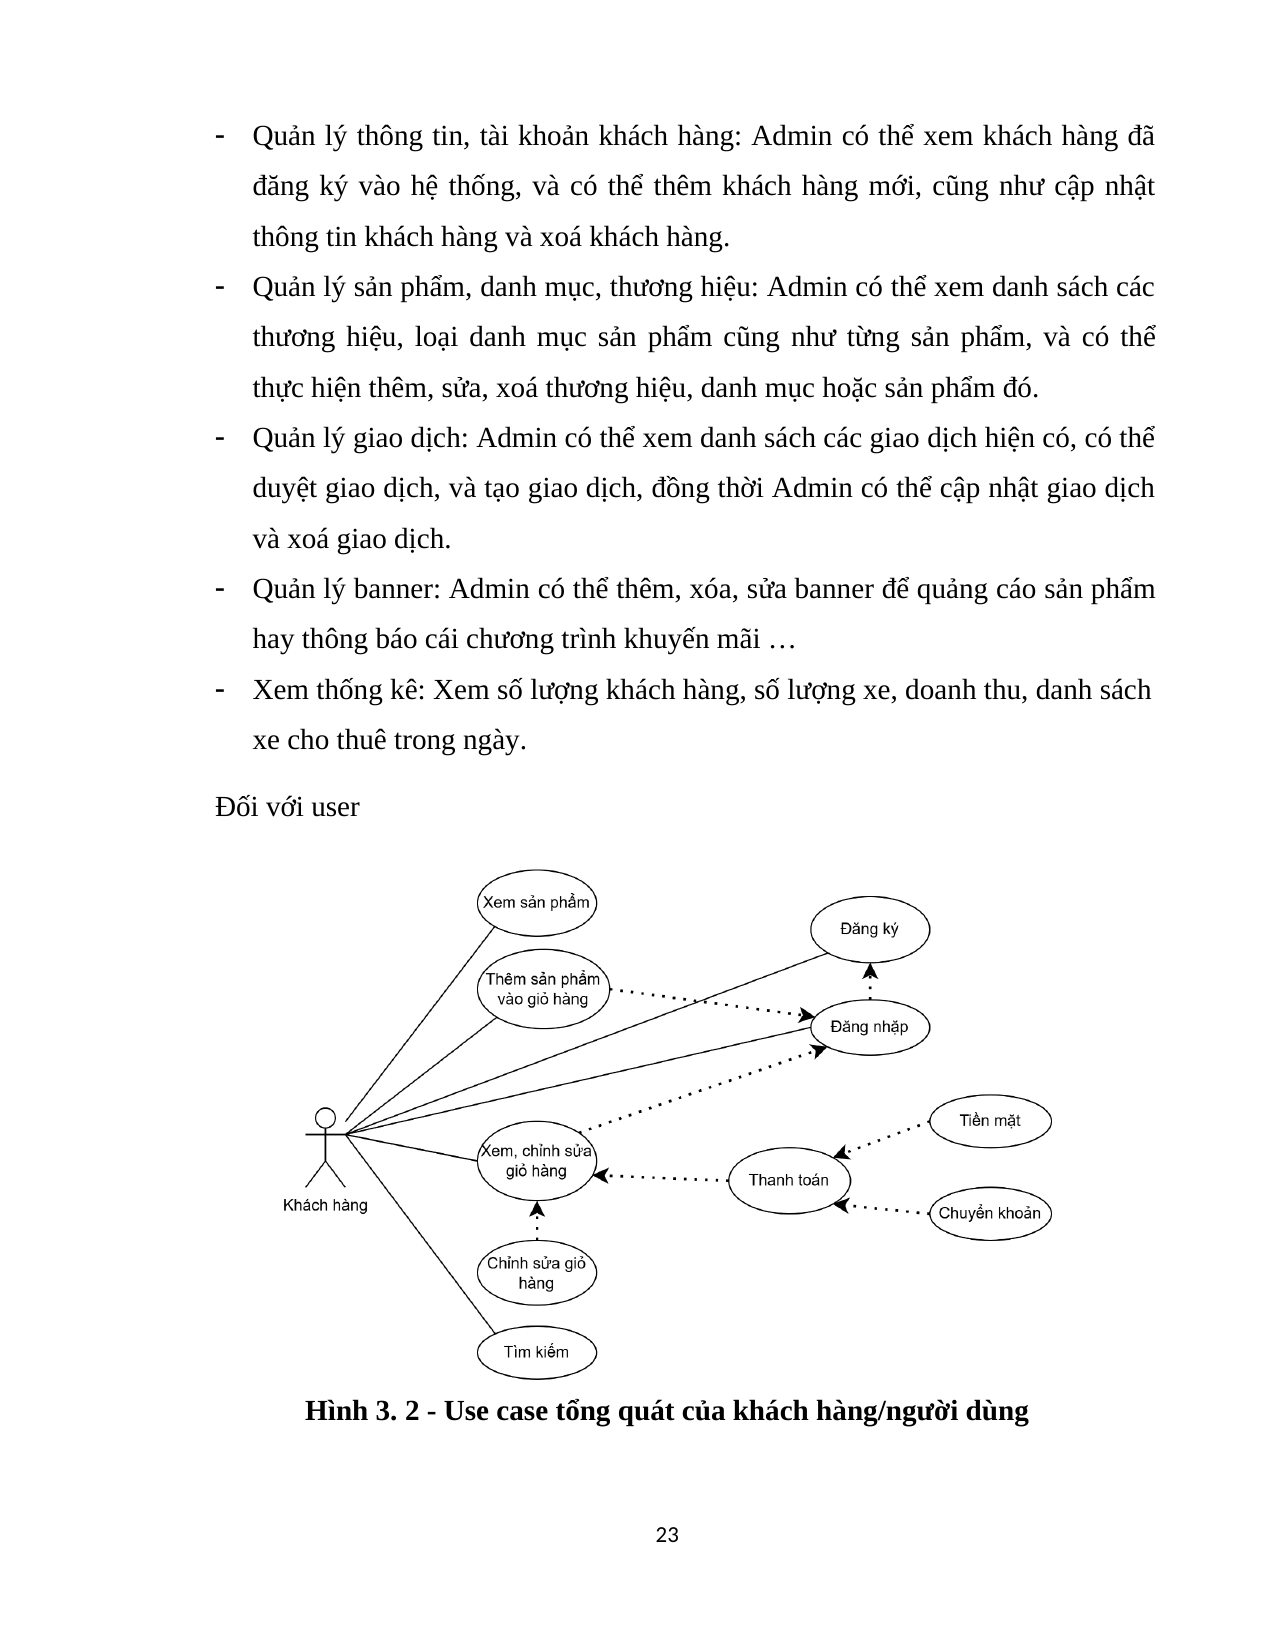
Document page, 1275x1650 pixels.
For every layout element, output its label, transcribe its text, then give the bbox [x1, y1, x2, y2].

list Quản lý sản phẩm, danh mục, thương hiệu: Admin có thể xem danh sách các thương hiệu, loại danh mục sản phẩm cũng như từng sản phẩm, và có thể thực hiện thêm, sửa, xoá thương hiệu, danh mục hoặc sản phẩm đó. [215, 269, 1157, 403]
text Đối với user [215, 789, 1157, 823]
list Xem thống kê: Xem số lượng khách hàng, số lượng xe, doanh thu, danh sách xe cho thuê trong ngày. [215, 672, 1157, 756]
list Quản lý thông tin, tài khoản khách hàng: Admin có thể xem khách hàng đã đăng ký vào hệ thống, và có thể thêm khách hàng mới, cũng như cập nhật thông tin khách hàng và xoá khách hàng. [215, 118, 1157, 252]
list Quản lý banner: Admin có thể thêm, xóa, sửa banner để quảng cáo sản phẩm hay thông báo cái chương trình khuyến mãi … [215, 571, 1157, 655]
picture [269, 856, 1065, 1394]
text Hình 3. 2 - Use case tổng quát của khách hàng/người dùng [177, 1393, 1157, 1427]
list Quản lý giao dịch: Admin có thể xem danh sách các giao dịch hiện có, có thể duyệt giao dịch, và tạo giao dịch, đồng thời Admin có thể cập nhật giao dịch và xoá giao dịch. [215, 420, 1157, 554]
